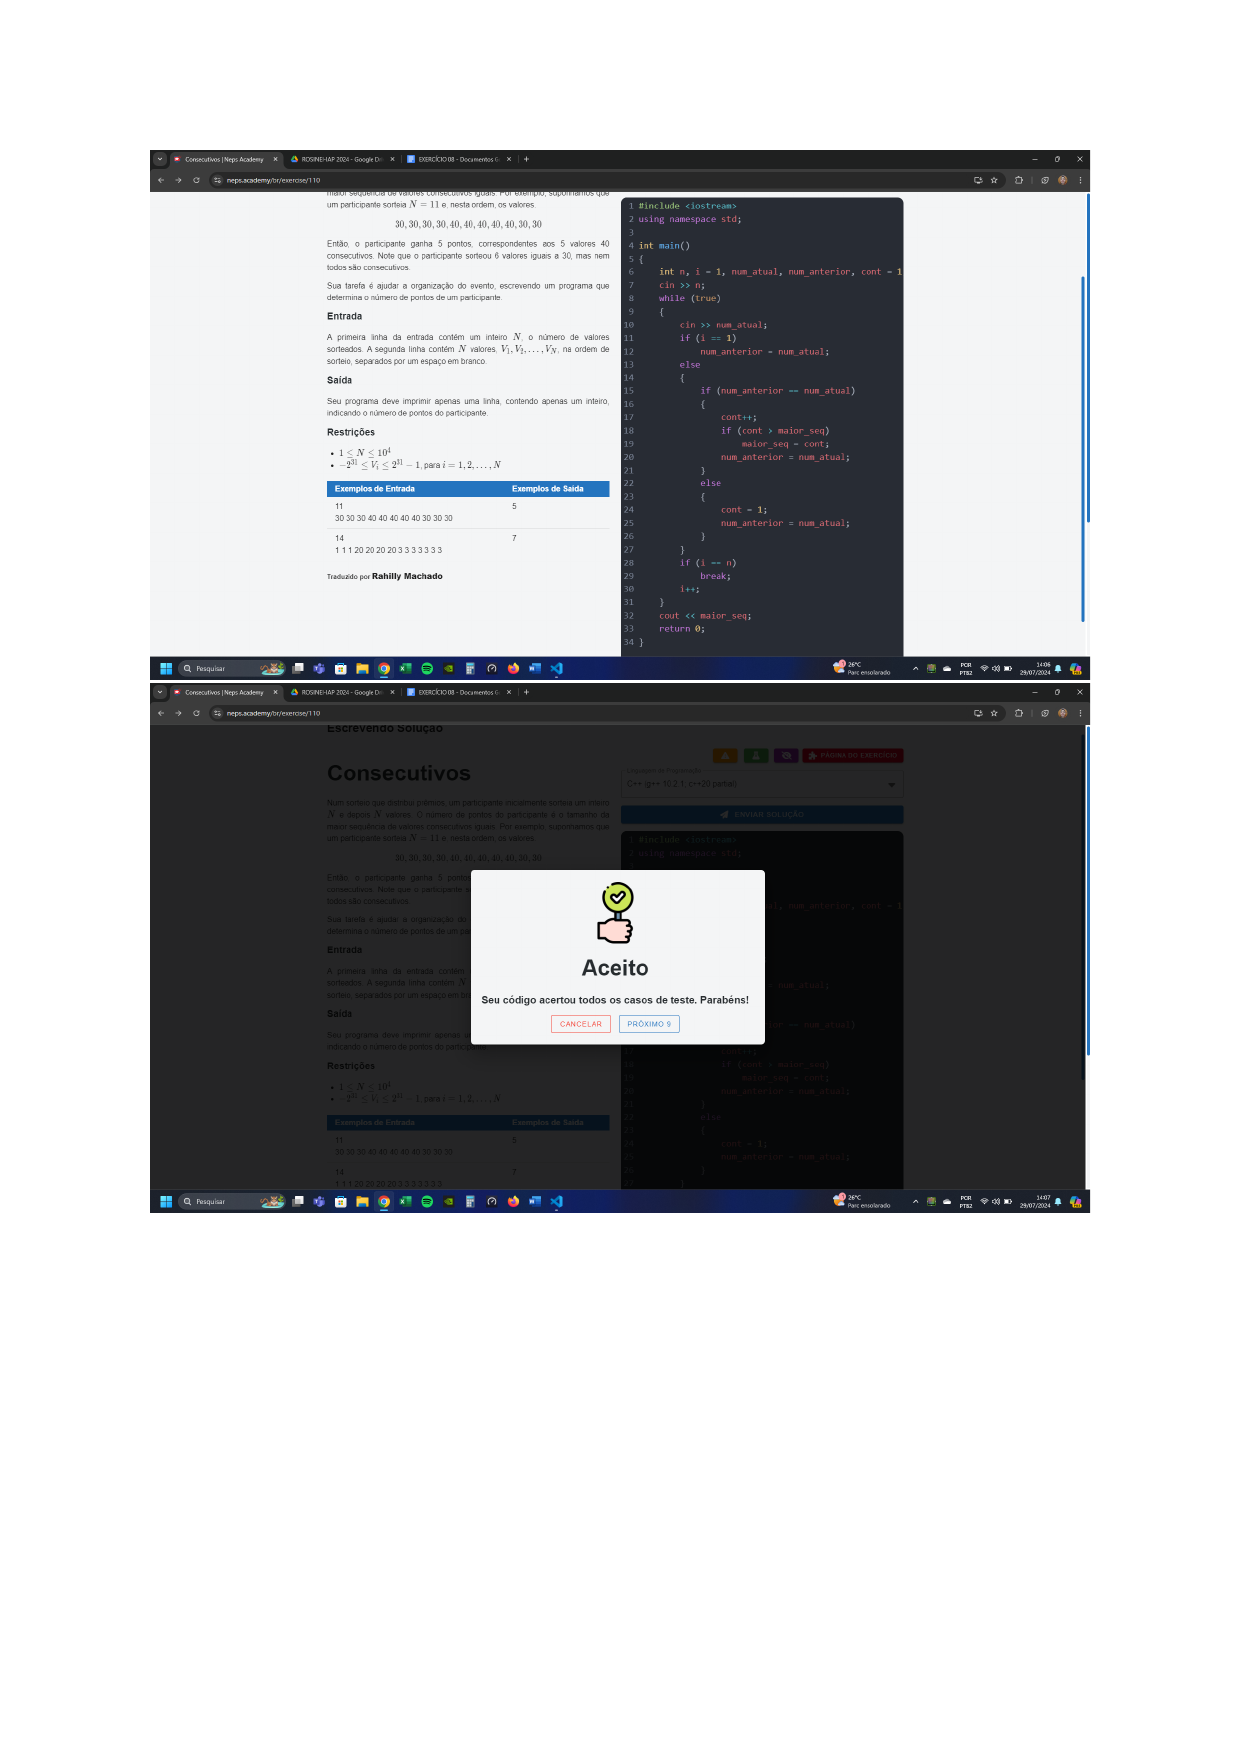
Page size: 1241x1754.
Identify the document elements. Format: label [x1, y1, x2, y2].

picture [150, 150, 1091, 680]
picture [150, 683, 1091, 1213]
